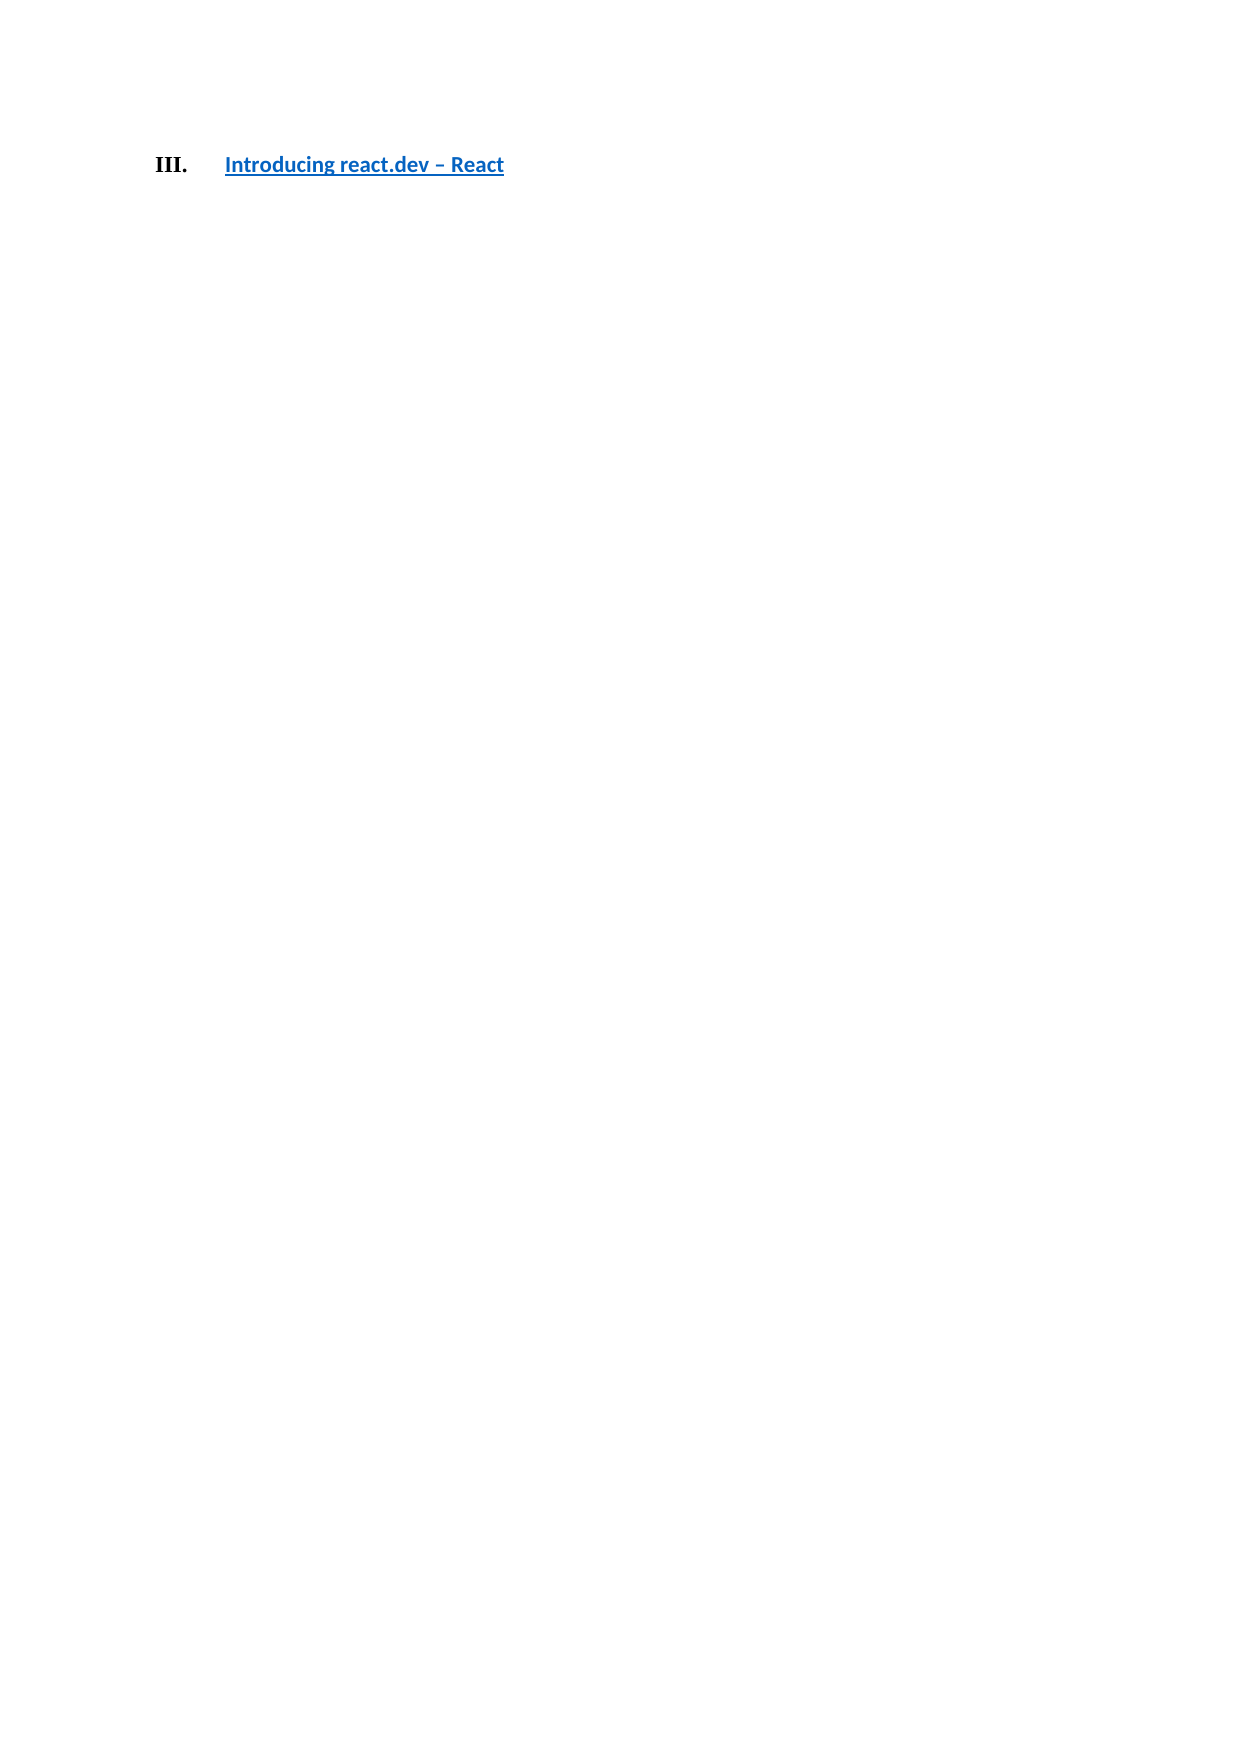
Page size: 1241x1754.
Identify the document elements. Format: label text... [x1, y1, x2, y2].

list Introducing react.dev – React [187, 150, 1090, 178]
